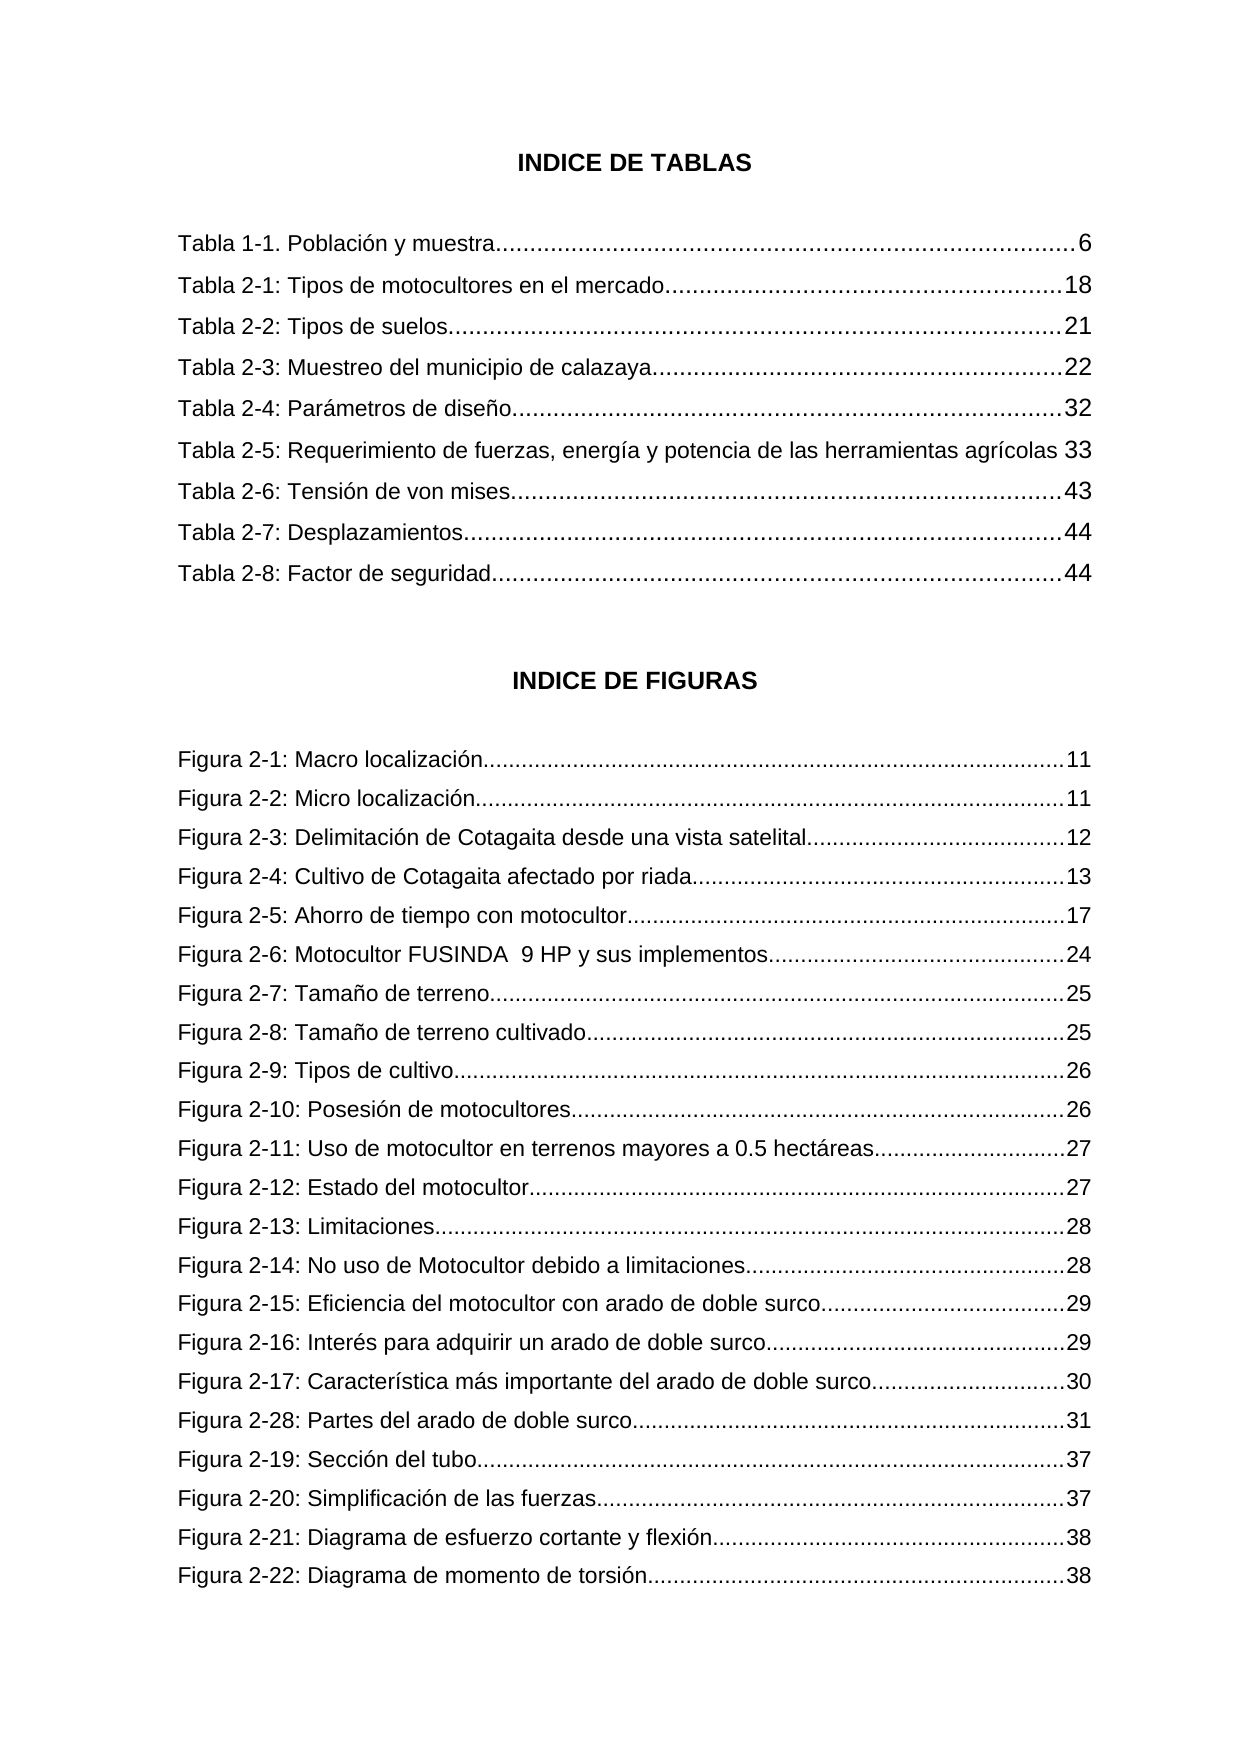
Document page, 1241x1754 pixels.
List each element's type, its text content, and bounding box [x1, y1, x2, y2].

text Figura 2-20: Simplificación de las fuerzas 37 [177, 1485, 1092, 1511]
text Figura 2-2: Micro localización 11 [177, 785, 1092, 812]
text Figura 2-14: No uso de Motocultor debido a limitaciones 28 [177, 1252, 1092, 1278]
text Figura 2-22: Diagrama de momento de torsión 38 [177, 1562, 1092, 1589]
text Figura 2-15: Eficiencia del motocultor con arado de doble surco 29 [177, 1290, 1092, 1317]
text Figura 2-21: Diagrama de esfuerzo cortante y flexión 38 [177, 1523, 1092, 1550]
text Figura 2-17: Característica más importante del arado de doble surco 30 [177, 1368, 1092, 1394]
text Figura 2-4: Cultivo de Cotagaita afectado por riada 13 [177, 863, 1092, 889]
text Figura 2-7: Tamaño de terreno 25 [177, 979, 1092, 1006]
text Figura 2-11: Uso de motocultor en terrenos mayores a 0.5 hectáreas 27 [177, 1135, 1092, 1161]
text Figura 2-6: Motocultor FUSINDA 9 HP y sus implementos 24 [177, 941, 1092, 967]
text Figura 2-19: Sección del tubo 37 [177, 1446, 1092, 1472]
text Tabla 2-7: Desplazamientos 44 [177, 517, 1092, 546]
text INDICE DE FIGURAS [177, 666, 1092, 694]
text Figura 2-1: Macro localización 11 [177, 746, 1092, 773]
text Tabla 2-2: Tipos de suelos 21 [177, 311, 1092, 339]
text Figura 2-12: Estado del motocultor 27 [177, 1174, 1092, 1200]
text Figura 2-9: Tipos de cultivo 26 [177, 1057, 1092, 1084]
text Figura 2-5: Ahorro de tiempo con motocultor 17 [177, 902, 1092, 928]
text Tabla 2-4: Parámetros de diseño 32 [177, 393, 1092, 422]
text Tabla 2-6: Tensión de von mises 43 [177, 476, 1092, 504]
text Figura 2-3: Delimitación de Cotagaita desde una vista satelital 12 [177, 824, 1092, 851]
text Figura 2-28: Partes del arado de doble surco 31 [177, 1407, 1092, 1433]
text Tabla 2-8: Factor de seguridad 44 [177, 558, 1092, 587]
text INDICE DE TABLAS [177, 148, 1092, 176]
text Tabla 2-1: Tipos de motocultores en el mercado 18 [177, 269, 1092, 298]
text Figura 2-10: Posesión de motocultores 26 [177, 1096, 1092, 1122]
text Figura 2-8: Tamaño de terreno cultivado 25 [177, 1018, 1092, 1045]
text Tabla 2-5: Requerimiento de fuerzas, energía y potencia de las herramientas agrícolas 33 [177, 434, 1092, 463]
text Tabla 2-3: Muestreo del municipio de calazaya 22 [177, 352, 1092, 381]
text Figura 2-13: Limitaciones 28 [177, 1213, 1092, 1239]
text Figura 2-16: Interés para adquirir un arado de doble surco 29 [177, 1329, 1092, 1356]
text Tabla 1-1. Población y muestra 6 [177, 228, 1092, 257]
